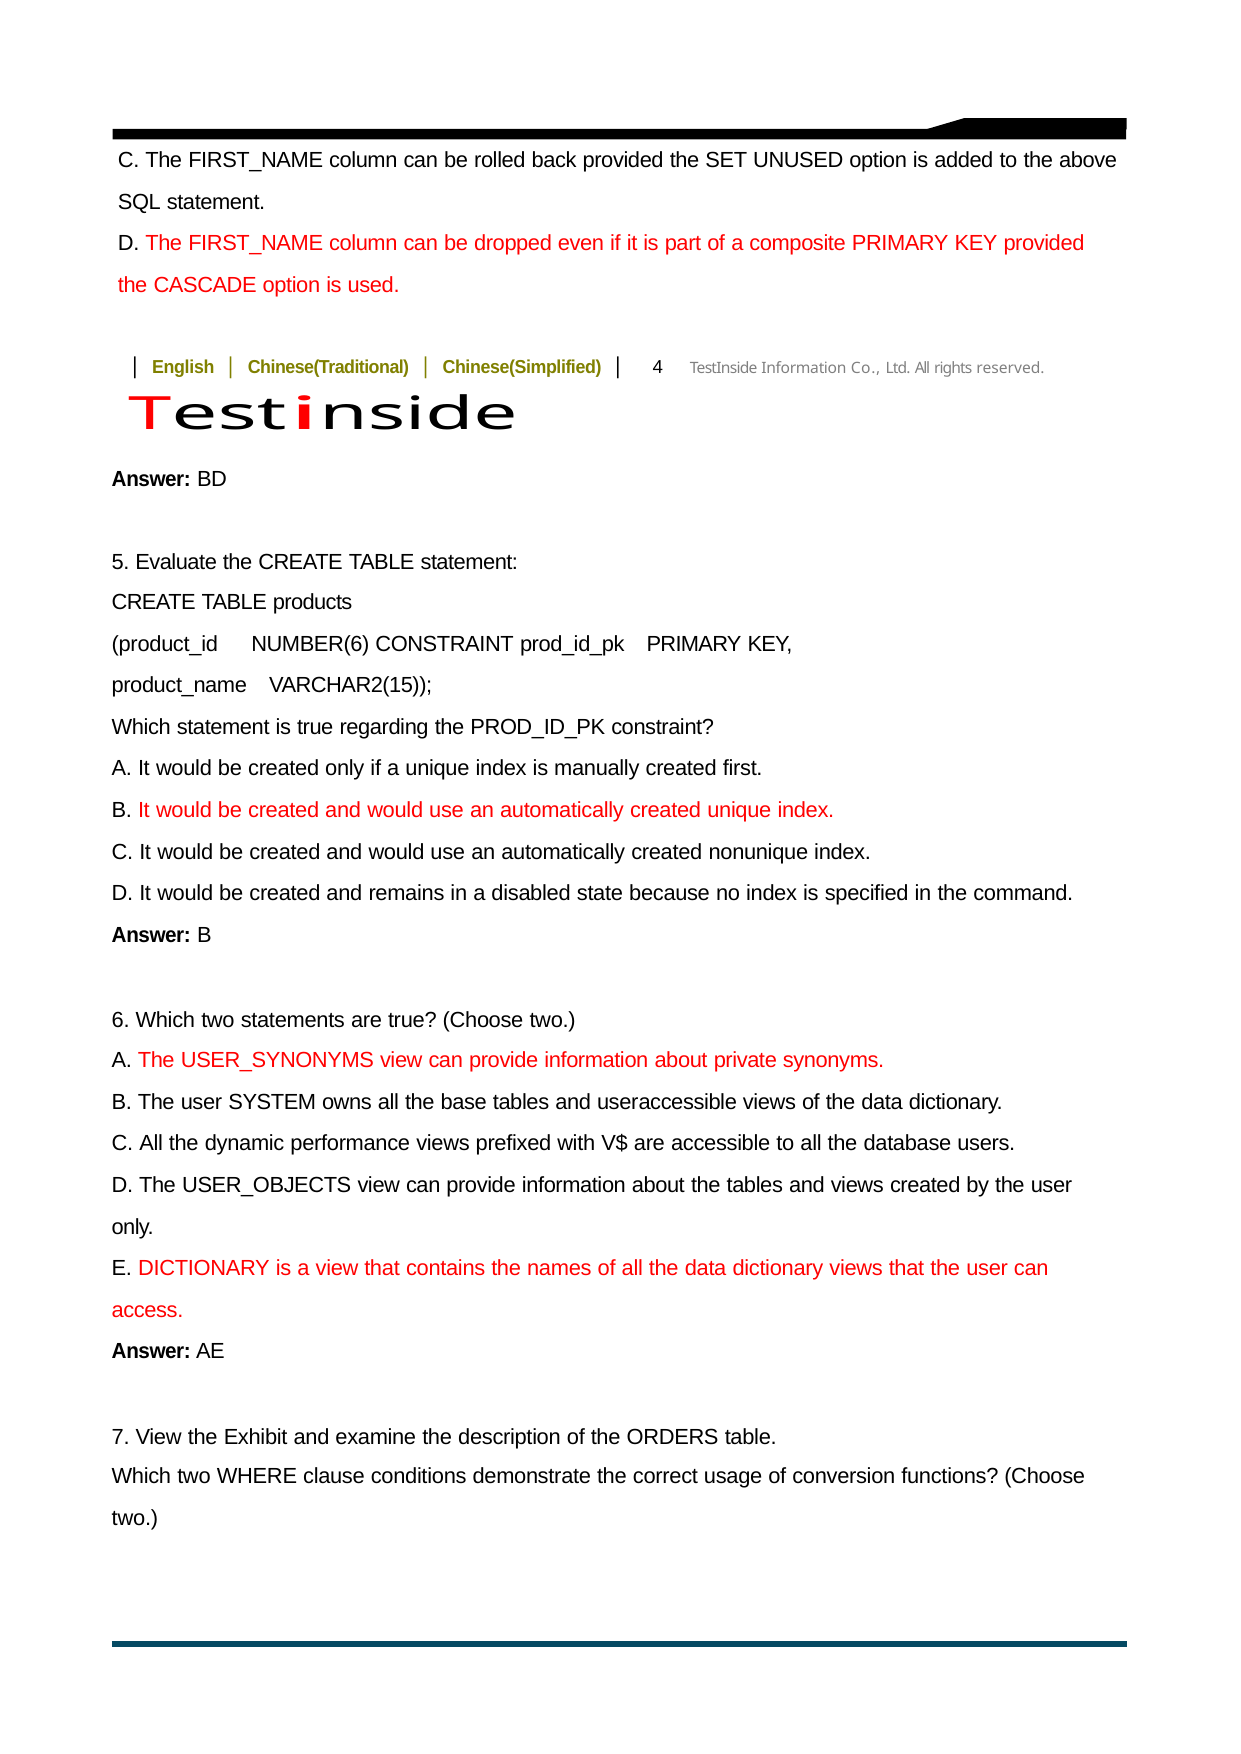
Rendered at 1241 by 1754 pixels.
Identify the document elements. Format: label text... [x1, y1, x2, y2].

text Answer: AE [111, 1326, 1172, 1367]
text Which two WHERE clause conditions demonstrate the correct usage of conversion functions? (Choose [111, 1451, 1172, 1492]
text 5. Evaluate the CREATE TABLE statement: [111, 543, 1172, 576]
text 6. Which two statements are true? (Choose two.) [111, 1001, 1172, 1034]
text D. The USER_OBJECTS view can provide information about the tables and views created by the user [111, 1159, 1172, 1201]
text D. The FIRST_NAME column can be dropped even if it is part of a composite PRIMARY KEY provided [118, 217, 1172, 259]
text the CASCADE option is used. [118, 259, 1172, 300]
text (product_id NUMBER(6) CONSTRAINT prod_id_pk PRIMARY KEY, [111, 618, 1172, 659]
text Answer: B [111, 909, 1172, 951]
text Test inside [111, 396, 1172, 437]
text 7. View the Exhibit and examine the description of the ORDERS table. [111, 1417, 1172, 1451]
text E. DICTIONARY is a view that contains the names of all the data dictionary views that the user can [111, 1242, 1172, 1284]
text D. It would be created and remains in a disabled state because no index is specified in the command. [111, 868, 1172, 909]
text A. It would be created only if a unique index is manually created first. [111, 743, 1172, 784]
text B. It would be created and would use an automatically created unique index. [111, 784, 1172, 826]
text CREATE TABLE products [111, 576, 1172, 618]
text | English | Chinese(Traditional) | Chinese(Simplified) | ­ 4 ­ TestInside Information Co., Ltd. All rights reserved. [118, 350, 1172, 379]
text C. All the dynamic performance views prefixed with V$ are accessible to all the database users. [111, 1117, 1172, 1159]
text two.) [111, 1492, 1172, 1534]
text Which statement is true regarding the PROD_ID_PK constraint? [111, 701, 1172, 743]
text A. The USER_SYNONYMS view can provide information about private synonyms. [111, 1034, 1172, 1076]
text product_name VARCHAR2(15)); [111, 659, 1172, 701]
text only. [111, 1201, 1172, 1242]
text access. [111, 1284, 1172, 1326]
text B. The user SYSTEM owns all the base tables and user­accessible views of the data dictionary. [111, 1076, 1172, 1117]
text Answer: BD [111, 462, 1172, 493]
text C. It would be created and would use an automatically created nonunique index. [111, 826, 1172, 868]
text C. The FIRST_NAME column can be rolled back provided the SET UNUSED option is added to the above [118, 134, 1172, 176]
text SQL statement. [118, 176, 1172, 217]
